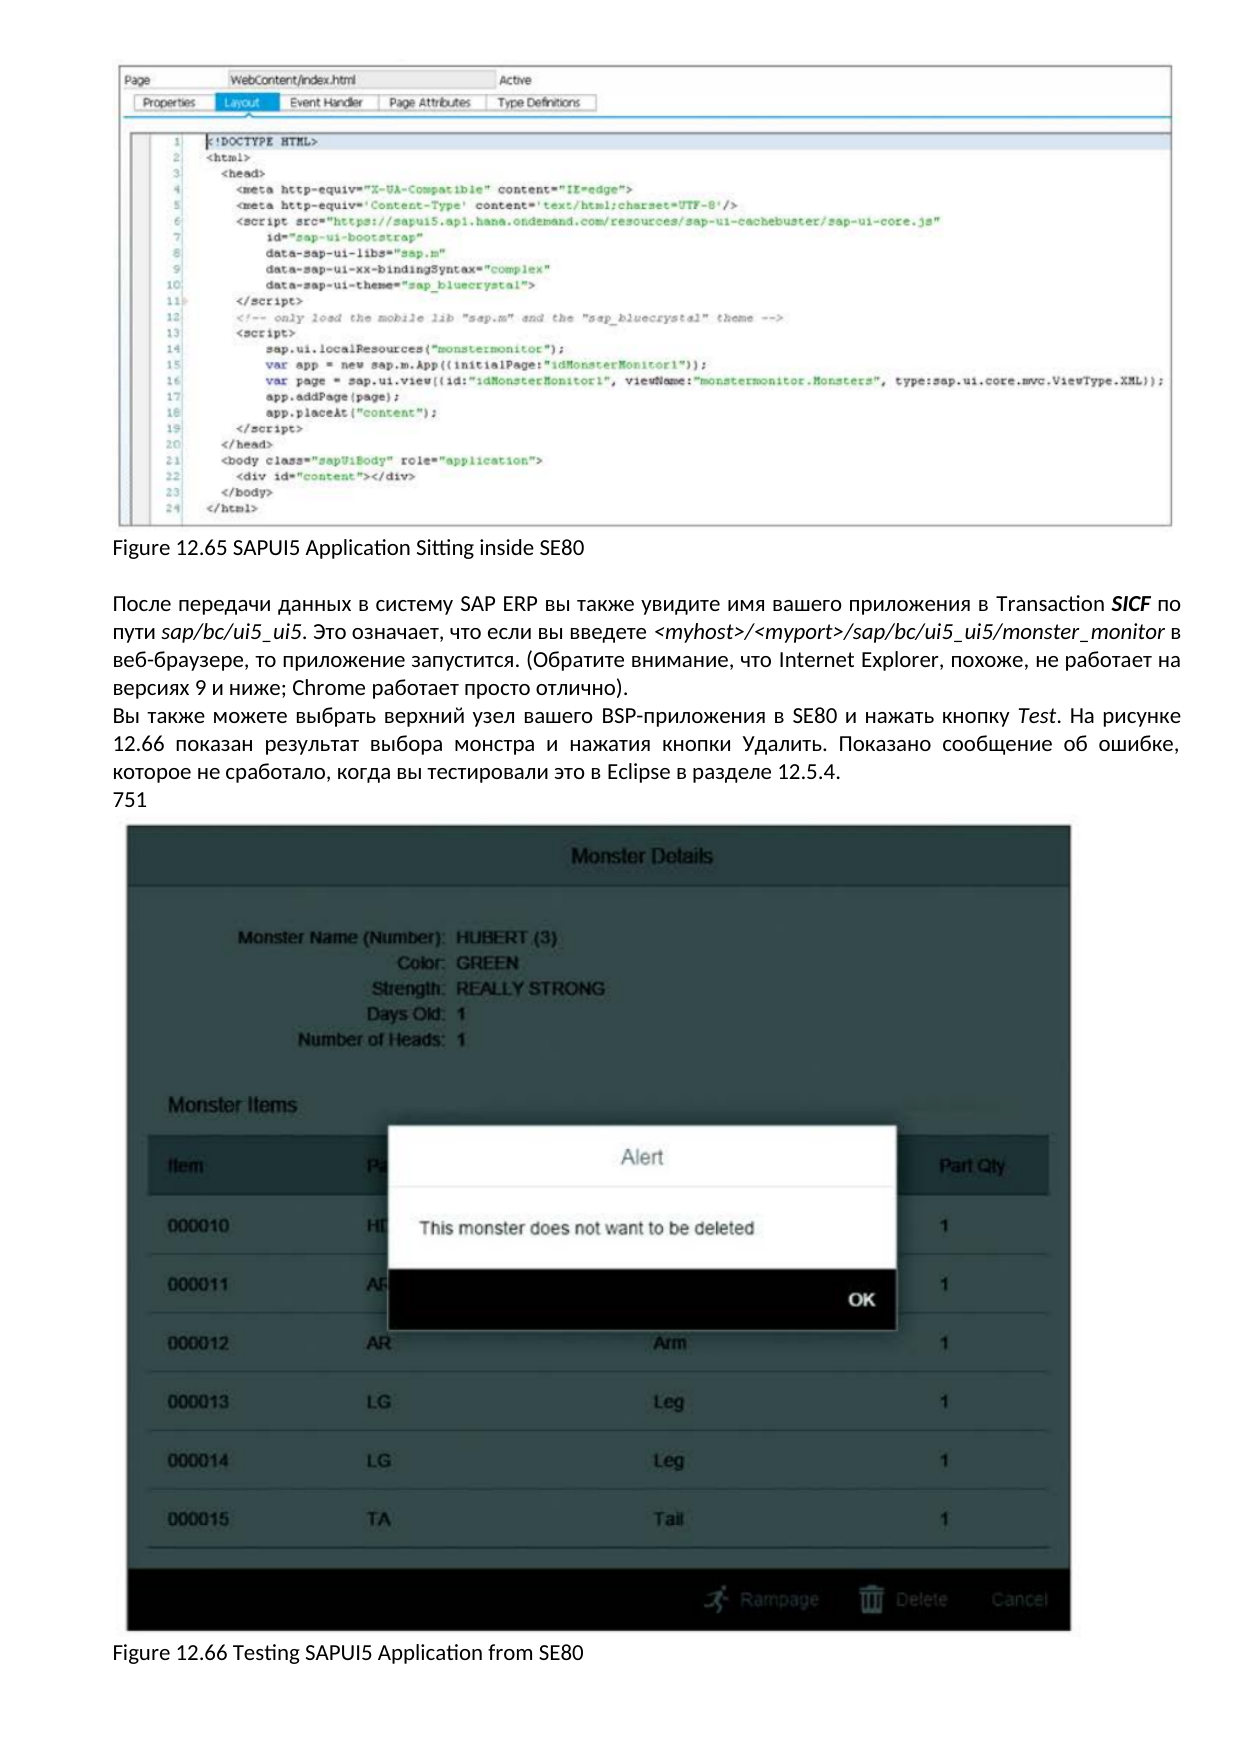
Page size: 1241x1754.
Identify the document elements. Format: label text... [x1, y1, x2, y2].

picture [112, 813, 1084, 1638]
text После передачи данных в систему SAP ERP вы также увидите имя вашего приложения в Transaction SICF по пути sap/bc/ui5_ui5. Это означает, что если вы введете <myhost>/<myport>/sap/bc/ui5_ui5/monster_monitor в веб-браузере, то приложение запустится. (Обратите внимание, что Internet Explorer, похоже, не работает на версиях 9 и ниже; Chrome работает просто отлично). [112, 589, 1181, 701]
text Figure 12.66 Testing SAPUI5 Application from SE80 [112, 1638, 1181, 1666]
text Вы также можете выбрать верхний узел вашего BSP-приложения в SE80 и нажать кнопку Test. На рисунке 12.66 показан результат выбора монстра и нажатия кнопки Удалить. Показано сообщение об ошибке, которое не сработало, когда вы тестировали это в Eclipse в разделе 12.5.4. [112, 701, 1181, 785]
text 751 [112, 785, 1181, 813]
text Figure 12.65 SAPUI5 Application Sitting inside SE80 [112, 533, 1181, 561]
picture [112, 59, 1182, 533]
